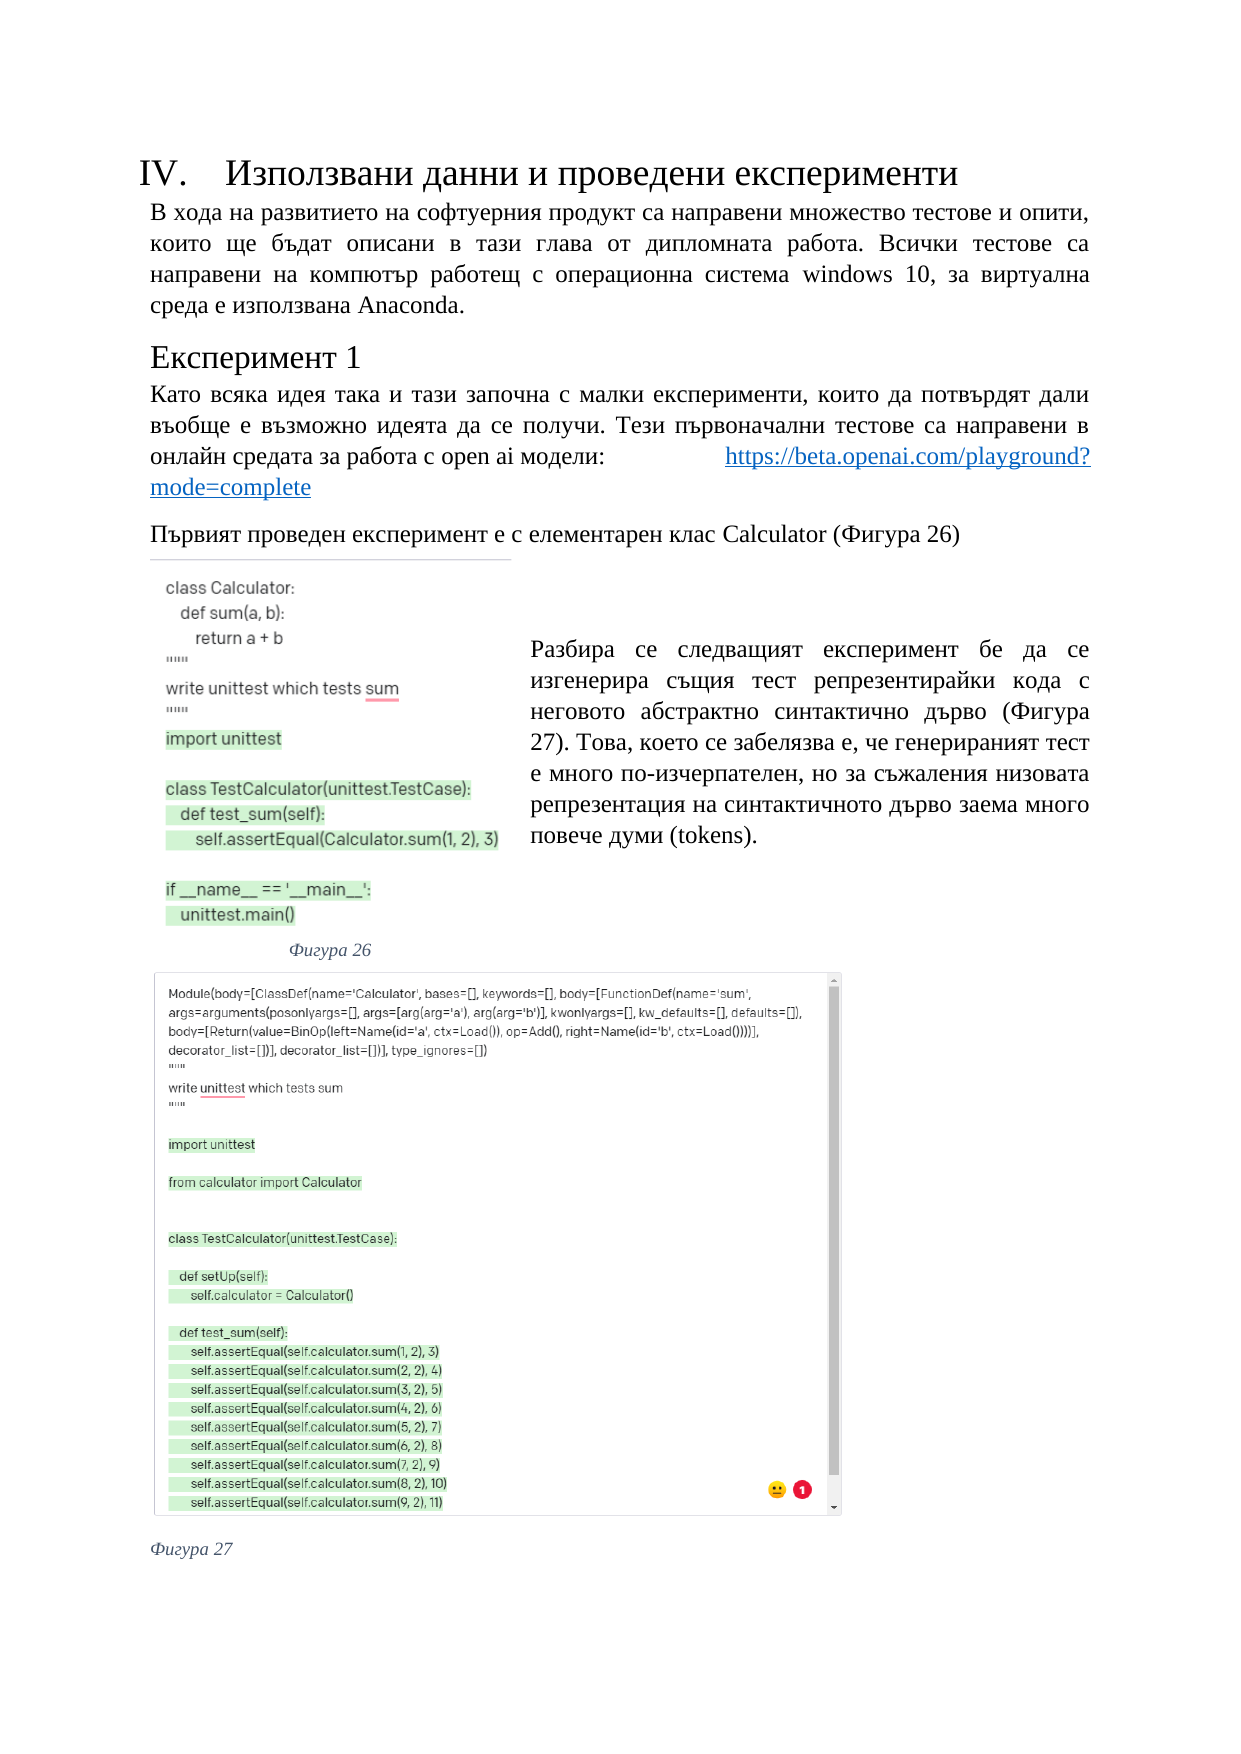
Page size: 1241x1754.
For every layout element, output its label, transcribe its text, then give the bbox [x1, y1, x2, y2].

picture [150, 554, 512, 930]
text Разбира се следващият експеримент бе да се изгенерира същия тест репрезентирайки кода с неговото абстрактно синтактично дърво (Фигура 27). Това, което се забелязва е, че генерираният тест е много по-изчерпателен, но за съжаления низовата репрезентация на синтактичното дърво заема много повече думи (tokens). [512, 634, 1090, 849]
text Като всяка идея така и тази започна с малки експерименти, които да потвърдят дали въобще е възможно идеята да се получи. Тези първоначални тестове са направени в онлайн средата за работа с open ai модели: https://beta.openai.com/playground?mode=complete [150, 379, 1090, 501]
text Първият проведен експеримент е с елементарен клас Calculator (Фигура 26) [150, 519, 1090, 548]
text В хода на развитието на софтуерния продукт са направени множество тестове и опити, които ще бъдат описани в тази глава от дипломната работа. Всички тестове са направени на компютър работещ с операционна система windows 10, за виртуална среда е използвана Anaconda. [150, 197, 1090, 318]
subtitle Експеримент 1 [150, 337, 1090, 376]
picture [150, 965, 845, 1519]
subtitle Използвани данни и проведени експерименти [187, 150, 1090, 193]
